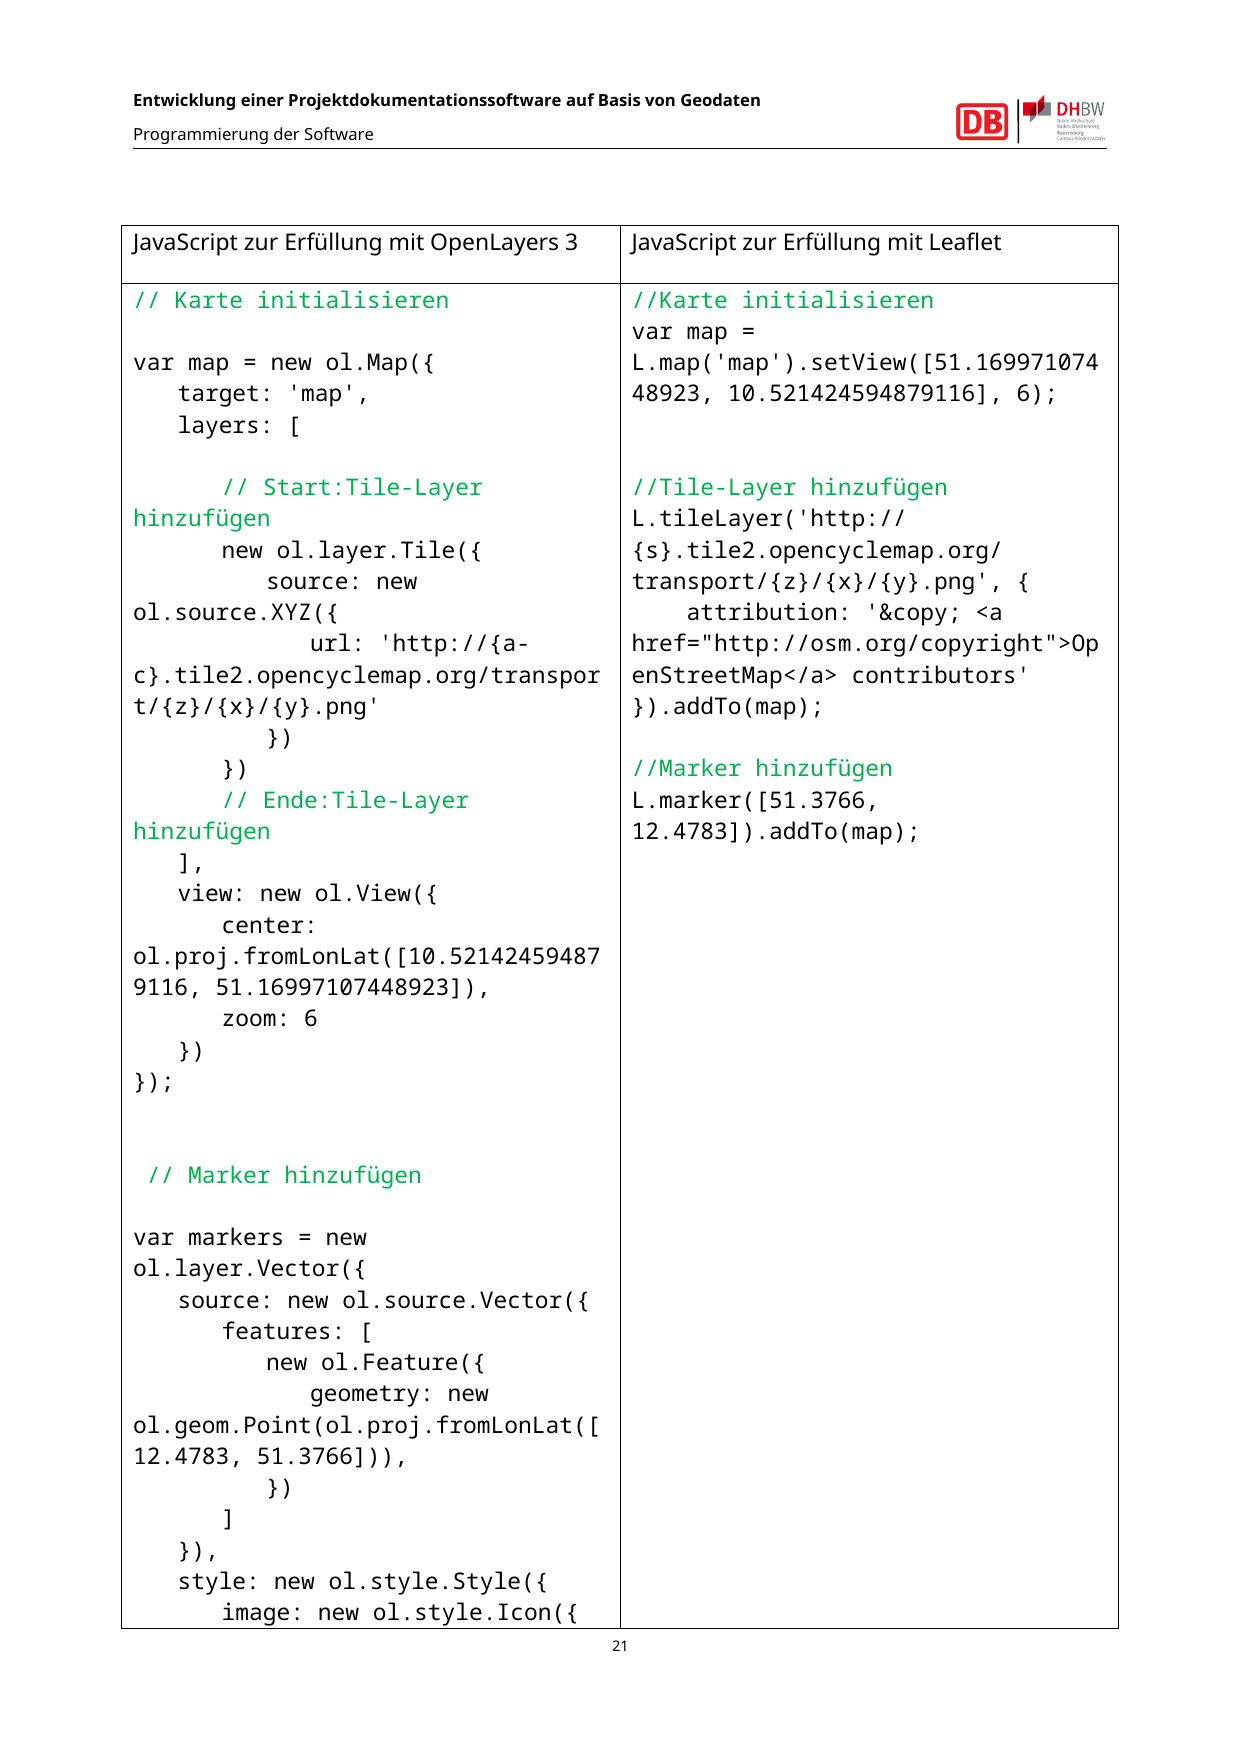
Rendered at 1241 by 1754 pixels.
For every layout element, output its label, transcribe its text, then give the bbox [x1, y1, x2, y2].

picture [1023, 95, 1106, 141]
table_header JavaScript zur Erfüllung mit Leaflet [621, 226, 1118, 283]
picture [956, 103, 1009, 141]
table_header JavaScript zur Erfüllung mit OpenLayers 3 [122, 226, 620, 283]
